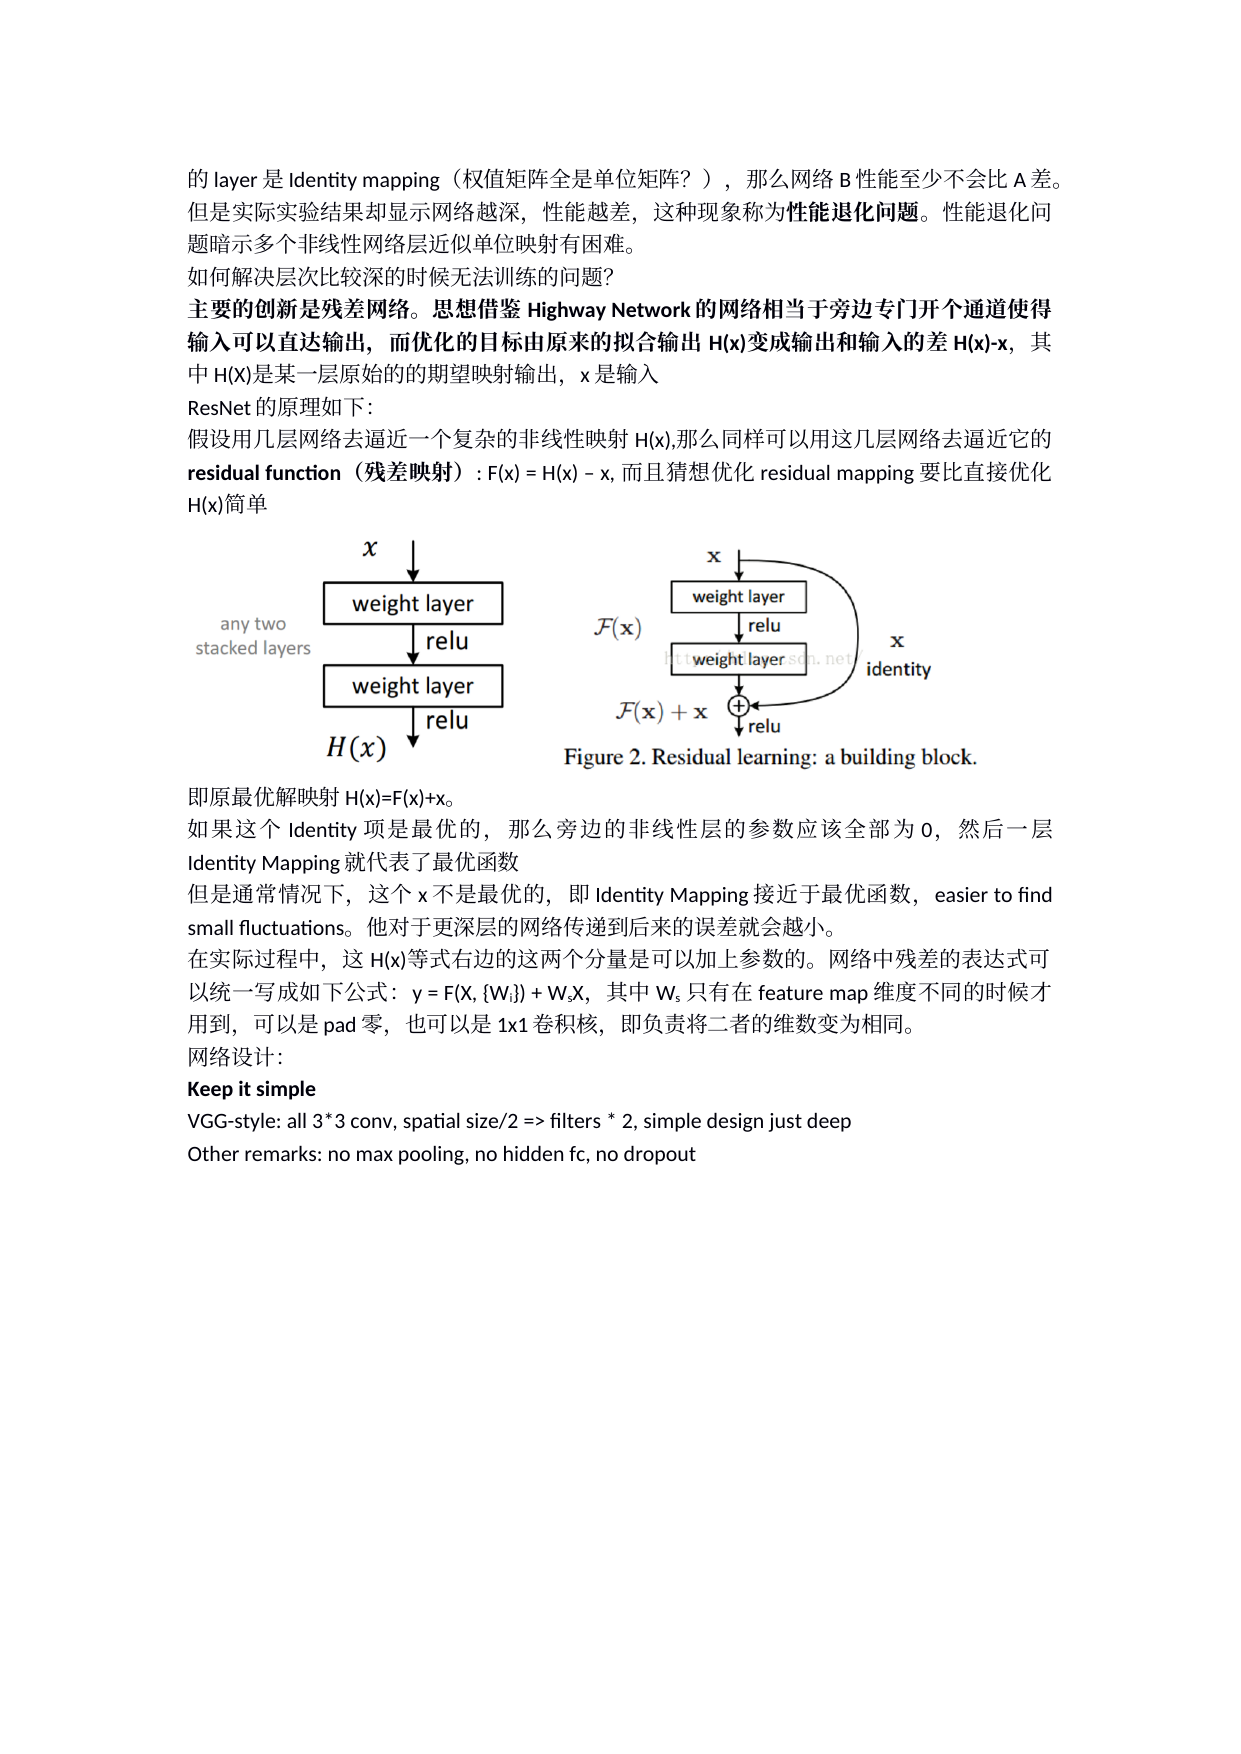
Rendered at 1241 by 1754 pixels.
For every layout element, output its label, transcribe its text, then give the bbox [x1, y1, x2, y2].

text 网络设计： [187, 1039, 1053, 1072]
text Other remarks: no max pooling, no hidden fc, no dropout [187, 1137, 1053, 1169]
text 即原最优解映射H(x)=F(x)+x。 [187, 779, 1053, 812]
text VGG-style: all 3*3 conv, spatial size/2 => filters * 2, simple design just deep [187, 1104, 1053, 1137]
text 但是通常情况下，这个x不是最优的，即Identity Mapping接近于最优函数，easier to find small fluctuations。他对于更深层的网络传递到后来的误差就会越小。 [187, 877, 1053, 942]
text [187, 162, 1053, 259]
text 主要的创新是残差网络。思想借鉴Highway Network的网络相当于旁边专门开个通道使得输入可以直达输出，而优化的目标由原来的拟合输出H(x)变成输出和输入的差H(x)-x，其中H(X)是某一层原始的的期望映射输出，x是输入 [187, 292, 1053, 389]
text Keep it simple [187, 1072, 1053, 1104]
picture [187, 522, 527, 777]
text 在实际过程中，这H(x)等式右边的这两个分量是可以加上参数的。网络中残差的表达式可以统一写成如下公式：y = F(X, {Wi}) + WsX，其中Ws 只有在feature map维度不同的时候才用到，可以是pad零，也可以是1x1卷积核，即负责将二者的维数变为相同。 [187, 942, 1053, 1039]
text 如何解决层次比较深的时候无法训练的问题？ [187, 259, 1053, 292]
text 假设用几层网络去逼近一个复杂的非线性映射H(x),那么同样可以用这几层网络去逼近它的residual function（残差映射）: F(x) = H(x) – x, 而且猜想优化residual mapping要比直接优化H(x)简单 [187, 422, 1053, 519]
picture [541, 522, 984, 777]
text 如果这个Identity项是最优的，那么旁边的非线性层的参数应该全部为0，然后一层Identity Mapping就代表了最优函数 [187, 812, 1053, 877]
text ResNet的原理如下： [187, 389, 1053, 422]
